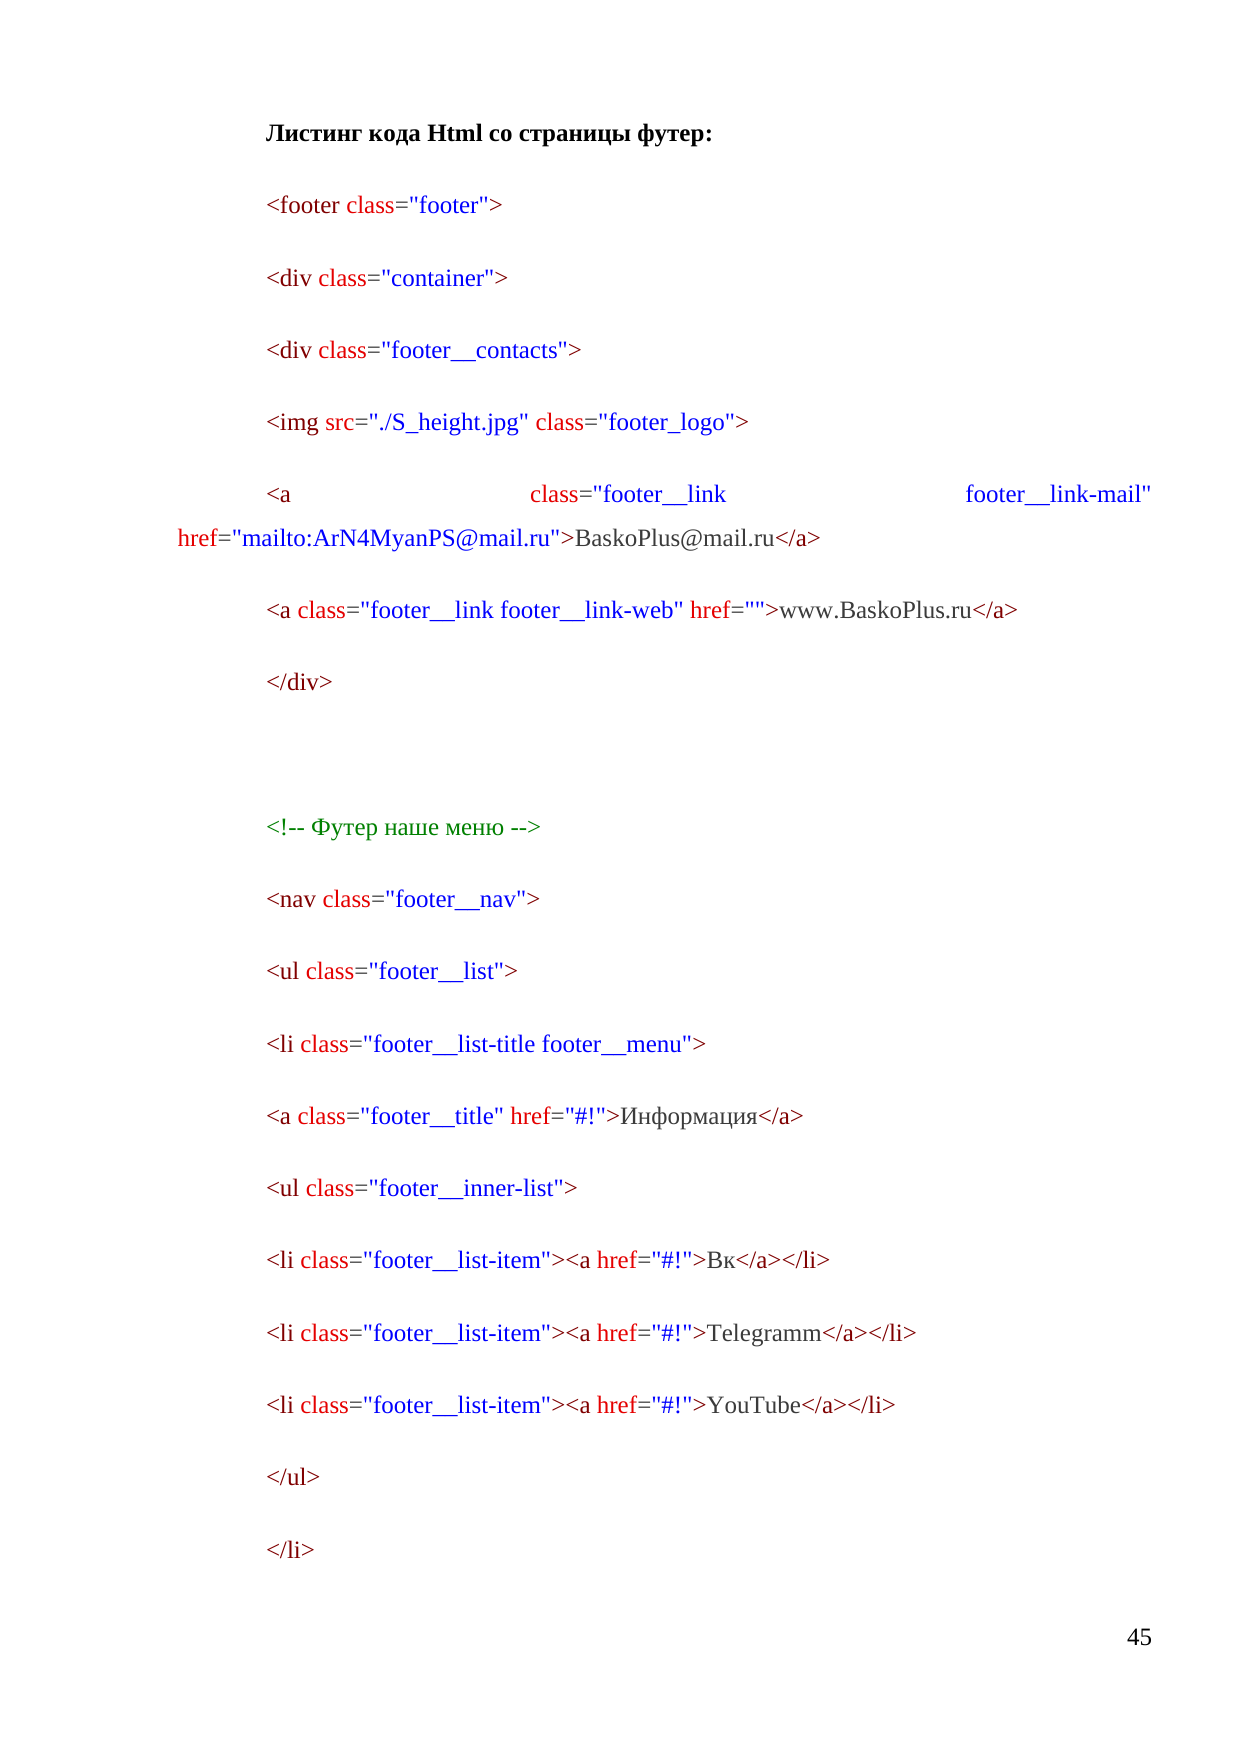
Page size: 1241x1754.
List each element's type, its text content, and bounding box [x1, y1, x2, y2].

text </div> [177, 667, 1152, 696]
text </li> [177, 1535, 1152, 1563]
text <li class="footer__list-item"><a href="#!">Telegramm</a></li> [177, 1318, 1152, 1347]
text <img src="./S_height.jpg" class="footer_logo"> [177, 407, 1152, 436]
text Листинг кода Html со страницы футер: [177, 118, 1152, 147]
text <li class="footer__list-item"><a href="#!">YouTube</a></li> [177, 1390, 1152, 1419]
text <ul class="footer__inner-list"> [177, 1173, 1152, 1202]
text <a class="footer__title" href="#!">Информация</a> [177, 1101, 1152, 1130]
text <li class="footer__list-title footer__menu"> [177, 1029, 1152, 1057]
text <footer class="footer"> [177, 190, 1152, 219]
text <ul class="footer__list"> [177, 956, 1152, 985]
text <a class="footer__link footer__link-web" href="">www.BaskoPlus.ru</a> [177, 595, 1152, 624]
text <!-- Футер наше меню --> [177, 812, 1152, 841]
text <div class="container"> [177, 263, 1152, 291]
text <div class="footer__contacts"> [177, 335, 1152, 364]
text <li class="footer__list-item"><a href="#!">Вк</a></li> [177, 1246, 1152, 1274]
text </ul> [177, 1462, 1152, 1491]
text <a class="footer__link footer__link-mail" href="mailto:ArN4MyanPS@mail.ru">BaskoPlus@mail.ru</a> [177, 479, 1152, 551]
text <nav class="footer__nav"> [177, 884, 1152, 913]
